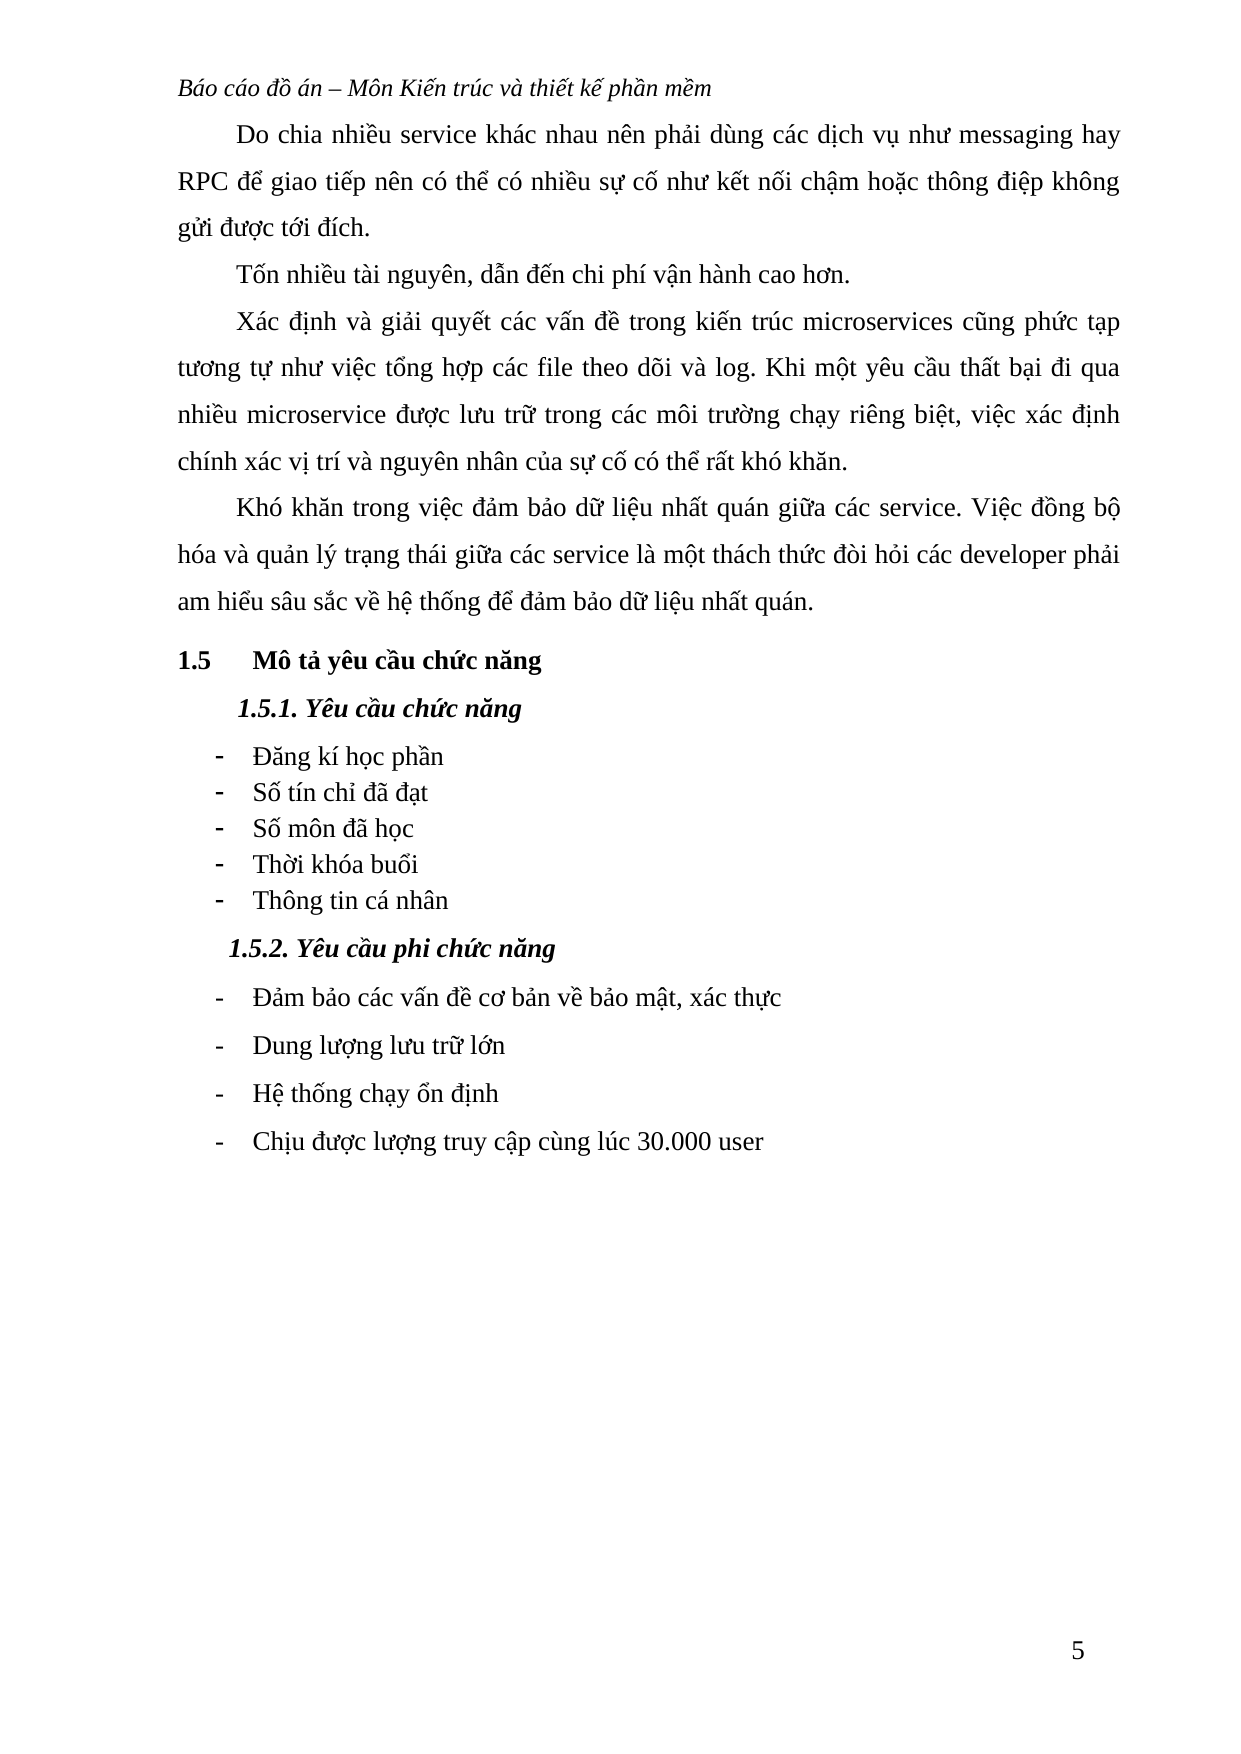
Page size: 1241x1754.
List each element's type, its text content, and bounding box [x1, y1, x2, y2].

list Thông tin cá nhân [215, 884, 1122, 915]
text Khó khăn trong việc đảm bảo dữ liệu nhất quán giữa các service. Việc đồng bộ hóa và quản lý trạng thái giữa các service là một thách thức đòi hỏi các developer phải am hiểu sâu sắc về hệ thống để đảm bảo dữ liệu nhất quán. [177, 491, 1122, 616]
subtitle Mô tả yêu cầu chức năng [177, 644, 1122, 675]
list Số môn đã học [215, 812, 1122, 843]
text - Đảm bảo các vấn đề cơ bản về bảo mật, xác thực [177, 981, 1122, 1012]
text Do chia nhiều service khác nhau nên phải dùng các dịch vụ như messaging hay RPC để giao tiếp nên có thể có nhiều sự cố như kết nối chậm hoặc thông điệp không gửi được tới đích. [177, 118, 1122, 243]
list Số tín chỉ đã đạt [215, 776, 1122, 808]
list Đăng kí học phần [215, 740, 1122, 772]
text - Chịu được lượng truy cập cùng lúc 30.000 user [177, 1126, 1122, 1157]
text Xác định và giải quyết các vấn đề trong kiến trúc microservices cũng phức tạp tương tự như việc tổng hợp các file theo dõi và log. Khi một yêu cầu thất bại đi qua nhiều microservice được lưu trữ trong các môi trường chạy riêng biệt, việc xác định chính xác vị trí và nguyên nhân của sự cố có thể rất khó khăn. [177, 305, 1122, 476]
subtitle 1.5.1. Yêu cầu chức năng [177, 692, 1122, 723]
list Thời khóa buổi [215, 848, 1122, 879]
text Tốn nhiều tài nguyên, dẫn đến chi phí vận hành cao hơn. [177, 258, 1122, 289]
text - Dung lượng lưu trữ lớn [177, 1029, 1122, 1060]
subtitle 1.5.2. Yêu cầu phi chức năng [215, 933, 1122, 964]
text - Hệ thống chạy ổn định [177, 1077, 1122, 1108]
